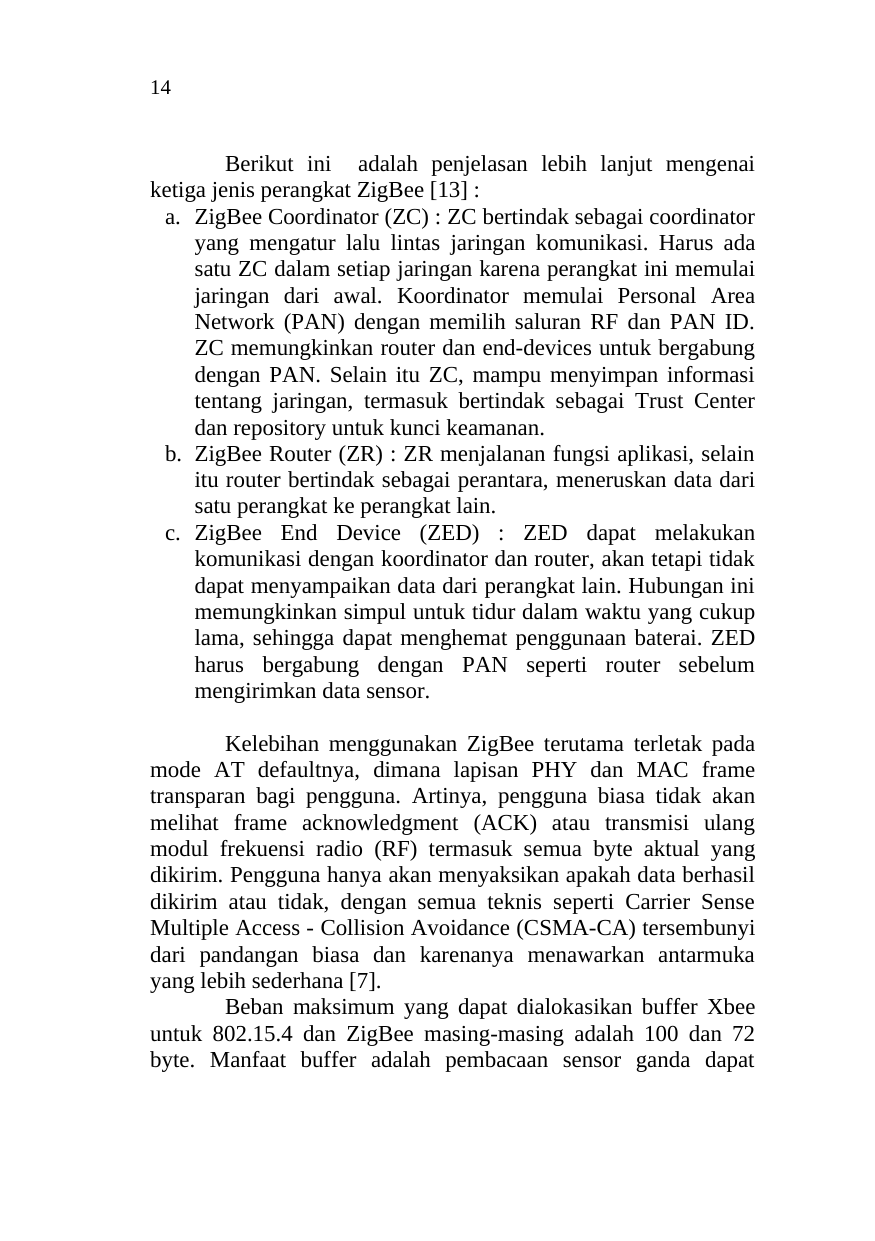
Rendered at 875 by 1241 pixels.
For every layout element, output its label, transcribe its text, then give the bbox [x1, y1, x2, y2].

text a. ZigBee Coordinator (ZC) : ZC bertindak sebagai coordinator yang mengatur lalu lintas jaringan komunikasi. Harus ada satu ZC dalam setiap jaringan karena perangkat ini memulai jaringan dari awal. Koordinator memulai Personal Area Network (PAN) dengan memilih saluran RF dan PAN ID. ZC memungkinkan router dan end-devices untuk bergabung dengan PAN. Selain itu ZC, mampu menyimpan informasi tentang jaringan, termasuk bertindak sebagai Trust Center dan repository untuk kunci keamanan. [165, 203, 756, 440]
text Berikut ini adalah penjelasan lebih lanjut mengenai ketiga jenis perangkat ZigBee [13] : [150, 150, 756, 203]
text b. ZigBee Router (ZR) : ZR menjalanan fungsi aplikasi, selain itu router bertindak sebagai perantara, meneruskan data dari satu perangkat ke perangkat lain. [165, 440, 756, 519]
text Kelebihan menggunakan ZigBee terutama terletak pada mode AT defaultnya, dimana lapisan PHY dan MAC frame transparan bagi pengguna. Artinya, pengguna biasa tidak akan melihat frame acknowledgment (ACK) atau transmisi ulang modul frekuensi radio (RF) termasuk semua byte aktual yang dikirim. Pengguna hanya akan menyaksikan apakah data berhasil dikirim atau tidak, dengan semua teknis seperti Carrier Sense Multiple Access - Collision Avoidance (CSMA-CA) tersembunyi dari pandangan biasa dan karenanya menawarkan antarmuka yang lebih sederhana [7]. [150, 730, 756, 993]
text c. ZigBee End Device (ZED) : ZED dapat melakukan komunikasi dengan koordinator dan router, akan tetapi tidak dapat menyampaikan data dari perangkat lain. Hubungan ini memungkinkan simpul untuk tidur dalam waktu yang cukup lama, sehingga dapat menghemat penggunaan baterai. ZED harus bergabung dengan PAN seperti router sebelum mengirimkan data sensor. [165, 519, 756, 703]
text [150, 993, 756, 1072]
